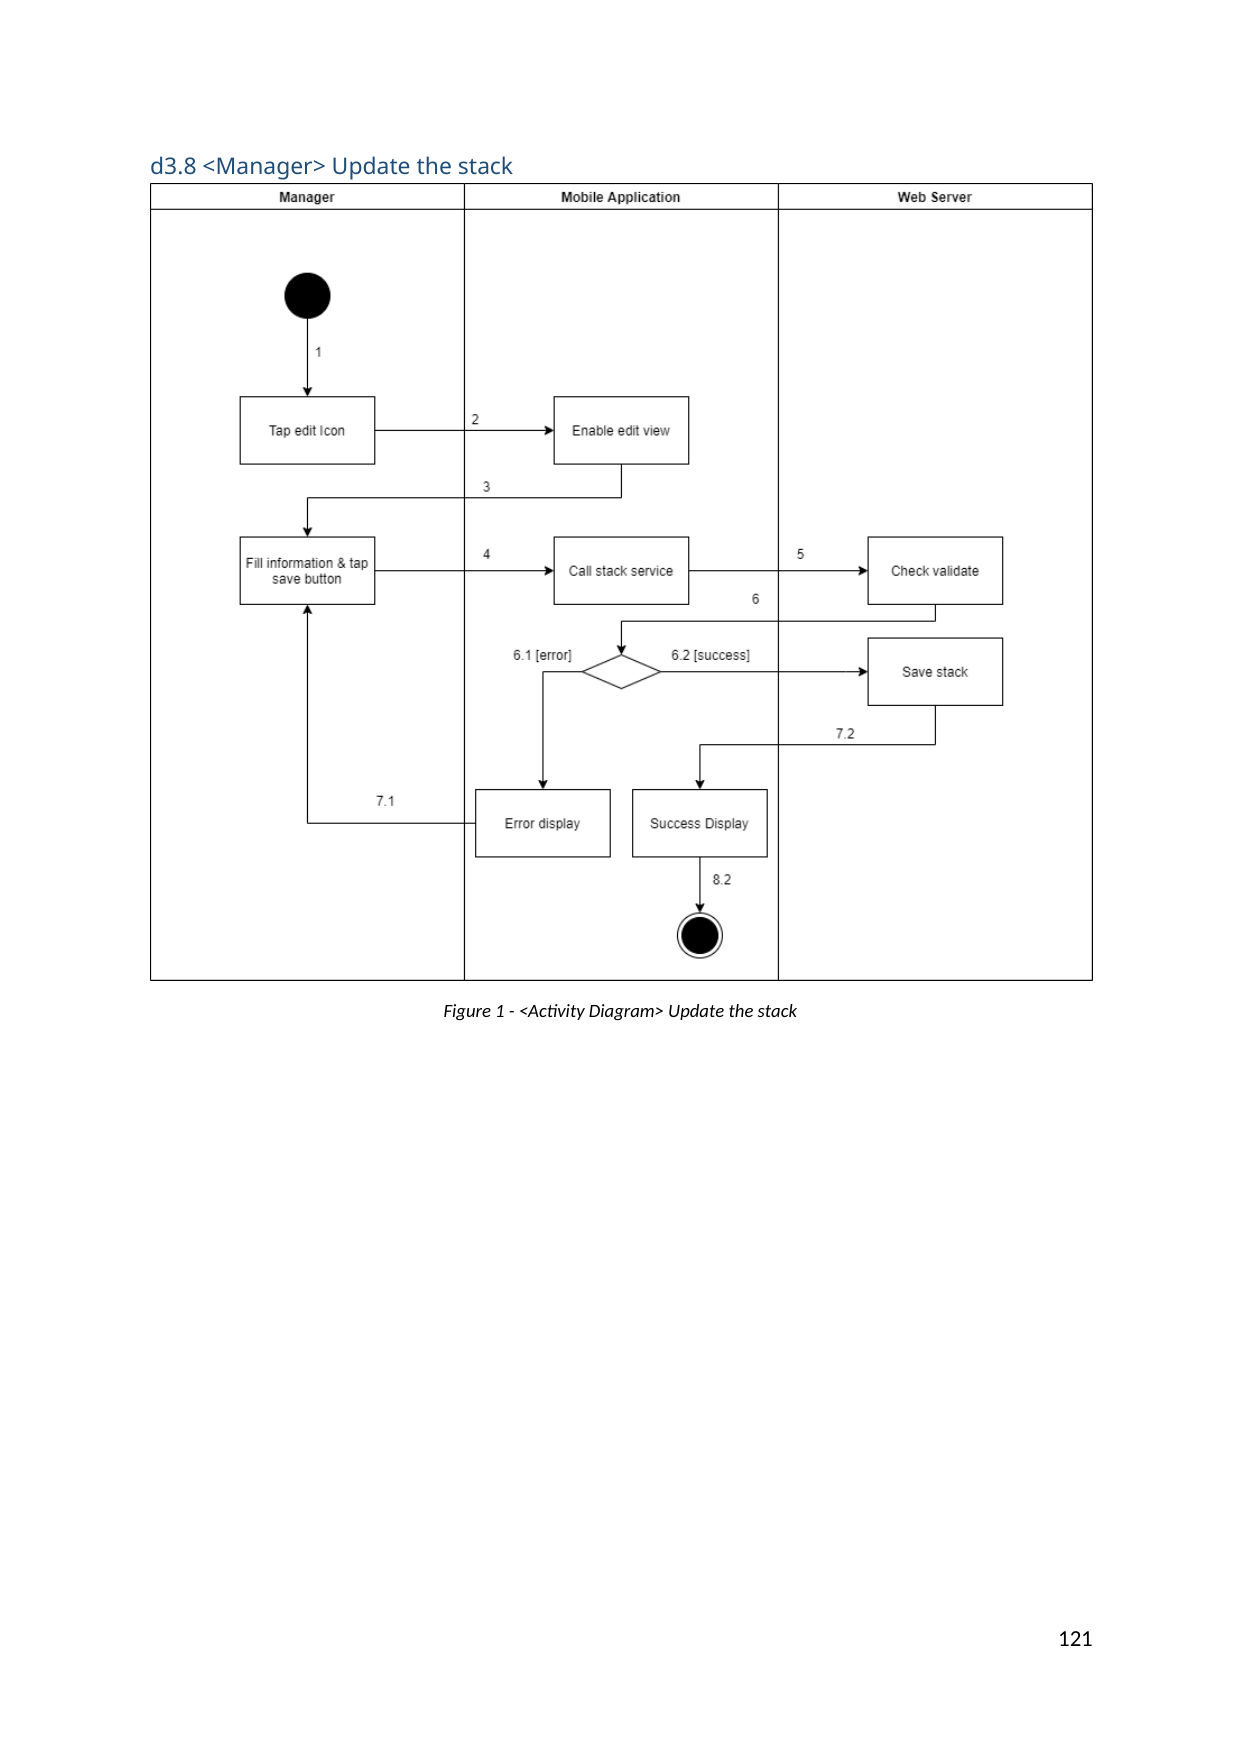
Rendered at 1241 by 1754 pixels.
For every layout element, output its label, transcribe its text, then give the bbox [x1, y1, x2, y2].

text Figure 1 - <Activity Diagram> Update the stack [150, 999, 1093, 1022]
subtitle d3.8 <Manager> Update the stack [150, 150, 1093, 181]
picture [150, 183, 1093, 981]
